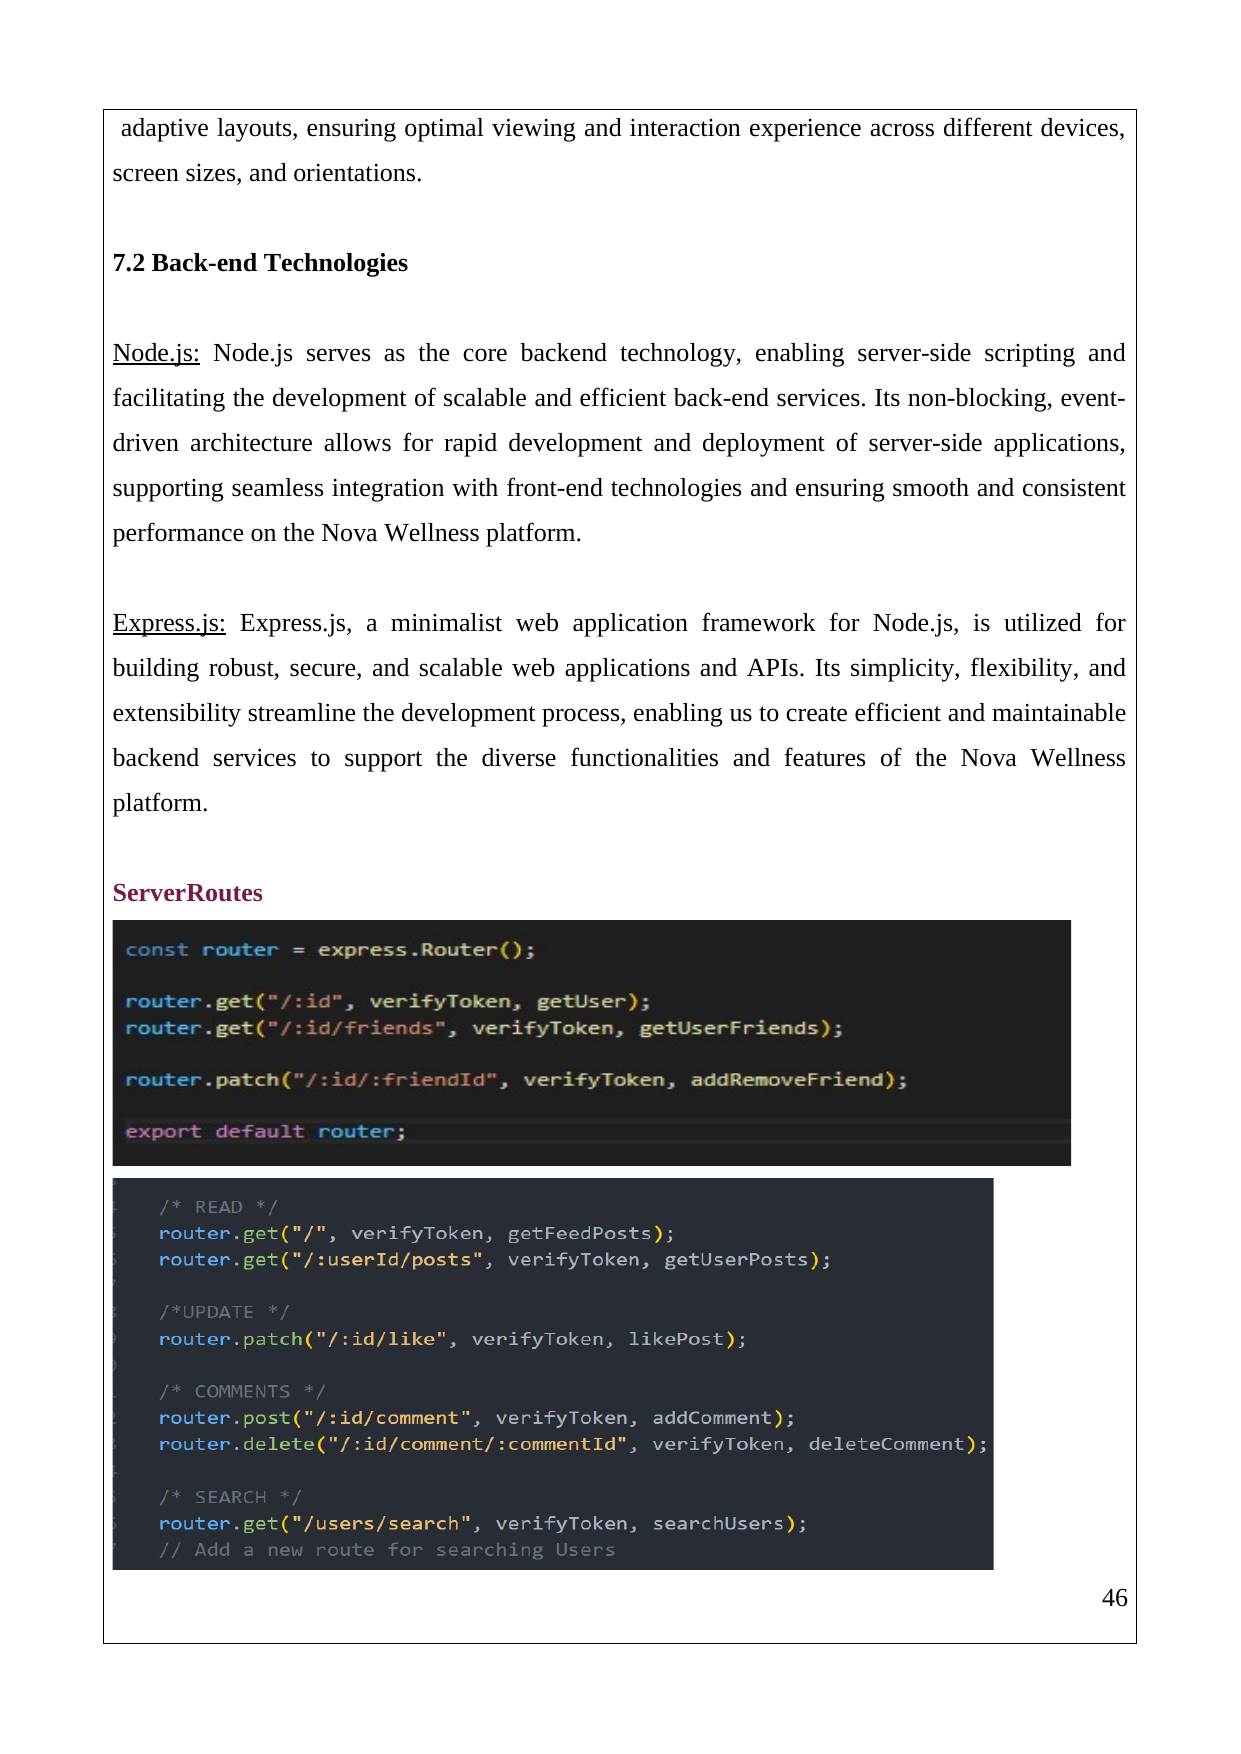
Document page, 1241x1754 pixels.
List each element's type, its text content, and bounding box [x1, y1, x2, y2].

picture [112, 920, 1072, 1166]
text 46 [112, 1582, 1128, 1612]
text Node.js: Node.js serves as the core backend technology, enabling server-side scripting and facilitating the development of scalable and efficient back-end services. Its non-blocking, event-driven architecture allows for rapid development and deployment of server-side applications, supporting seamless integration with front-end technologies and ensuring smooth and consistent performance on the Nova Wellness platform. [112, 337, 1128, 547]
text Express.js: Express.js, a minimalist web application framework for Node.js, is utilized for building robust, secure, and scalable web applications and APIs. Its simplicity, flexibility, and extensibility streamline the development process, enabling us to create efficient and maintainable backend services to support the diverse functionalities and features of the Nova Wellness platform. [112, 607, 1128, 817]
text adaptive layouts, ensuring optimal viewing and interaction experience across different devices, screen sizes, and orientations. [112, 112, 1128, 187]
text 7.2 Back-end Technologies [112, 247, 1128, 277]
picture [112, 1178, 994, 1570]
